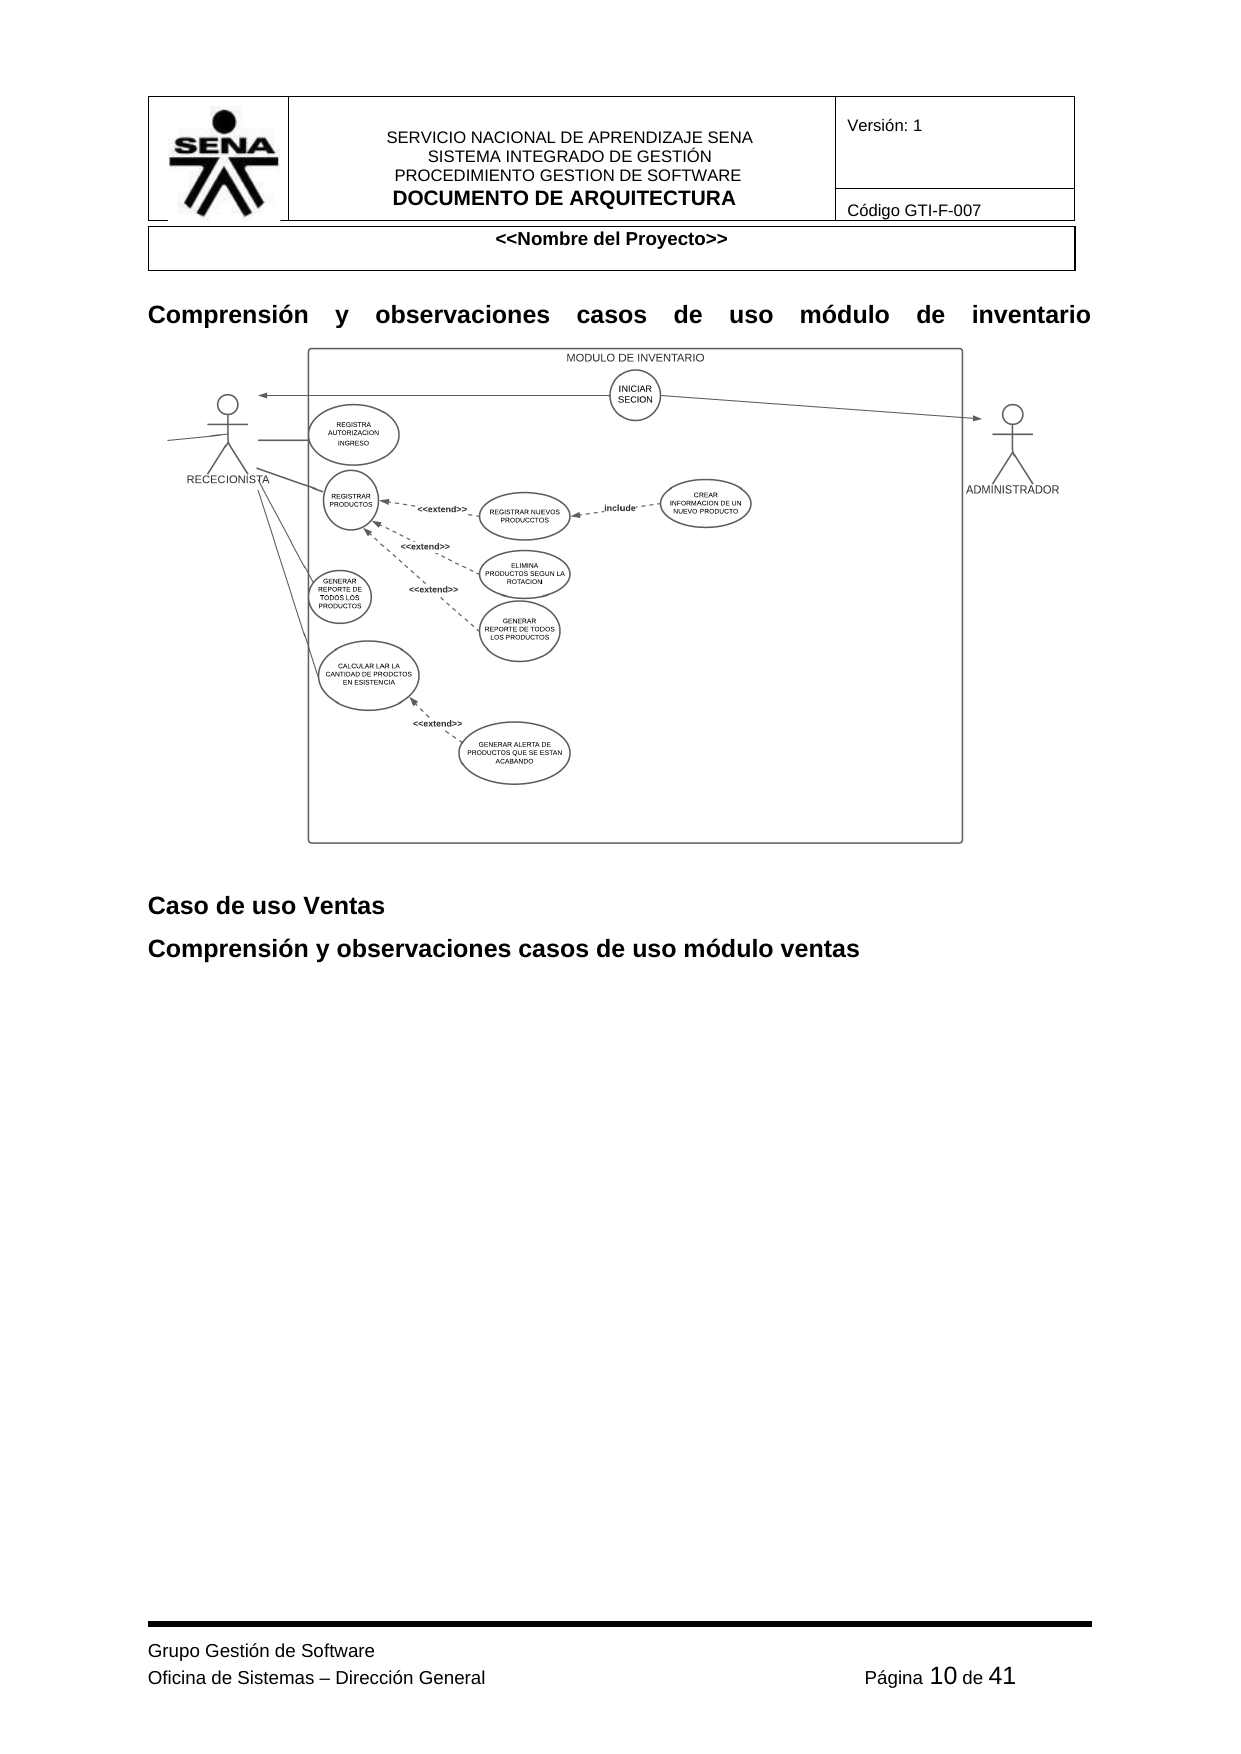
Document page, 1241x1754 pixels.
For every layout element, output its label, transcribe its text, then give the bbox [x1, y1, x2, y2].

text Caso de uso Ventas [148, 891, 1092, 920]
text Comprensión y observaciones casos de uso módulo ventas [148, 934, 1092, 963]
picture [167, 106, 281, 221]
text Comprensión y observaciones casos de uso módulo de inventario [148, 300, 1092, 328]
picture [147, 328, 1093, 863]
